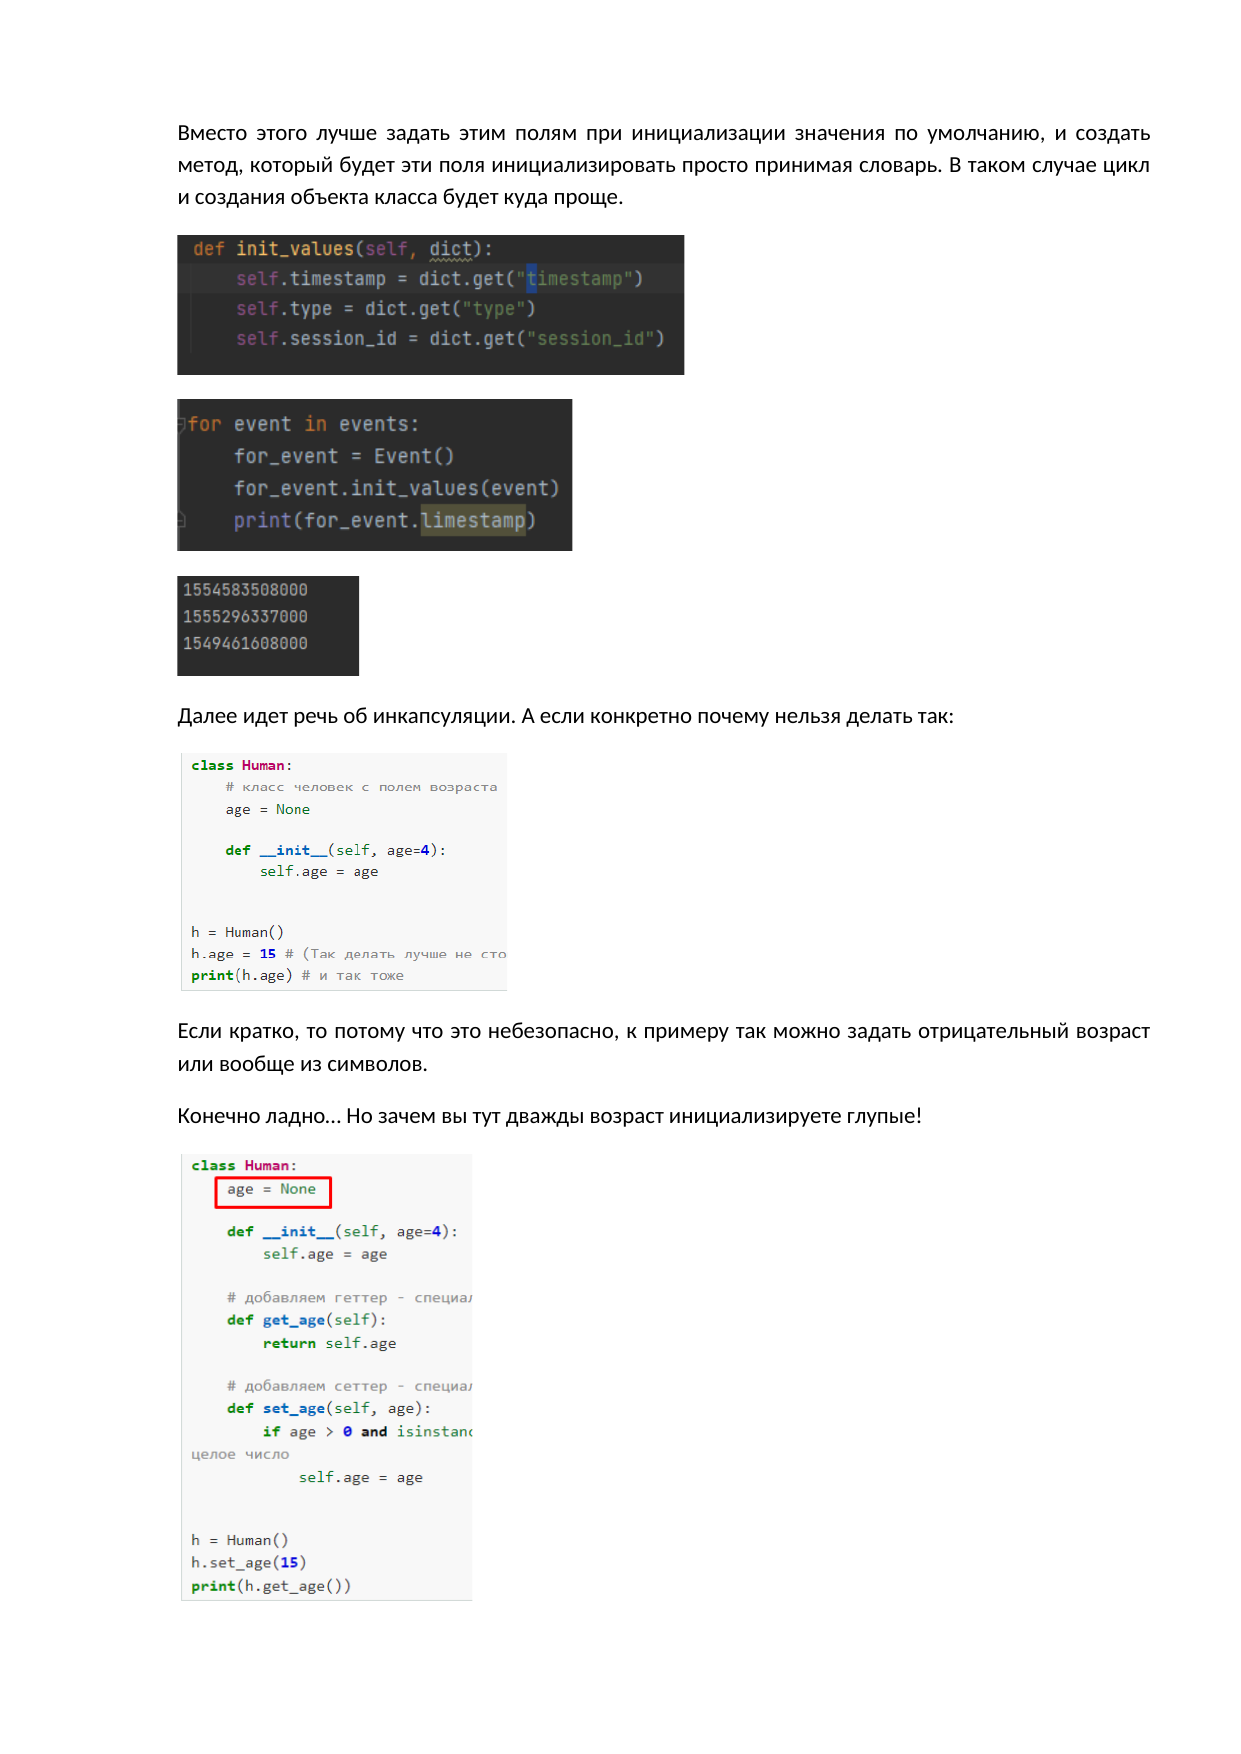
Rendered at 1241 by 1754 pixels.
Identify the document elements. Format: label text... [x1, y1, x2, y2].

picture [177, 235, 685, 375]
picture [177, 576, 360, 676]
text Если кратко, то потому что это небезопасно, к примеру так можно задать отрицательный возраст или вообще из символов. [177, 1016, 1152, 1077]
picture [177, 399, 573, 551]
text Вместо этого лучше задать этим полям при инициализации значения по умолчанию, и создать метод, который будет эти поля инициализировать просто принимая словарь. В таком случае цикл и создания объекта класса будет куда проще. [177, 118, 1152, 211]
picture [177, 753, 508, 992]
text Конечно ладно… Но зачем вы тут дважды возраст инициализируете глупые! [177, 1102, 1152, 1130]
text Далее идет речь об инкапсуляции. А если конкретно почему нельзя делать так: [177, 701, 1152, 729]
picture [177, 1154, 473, 1603]
